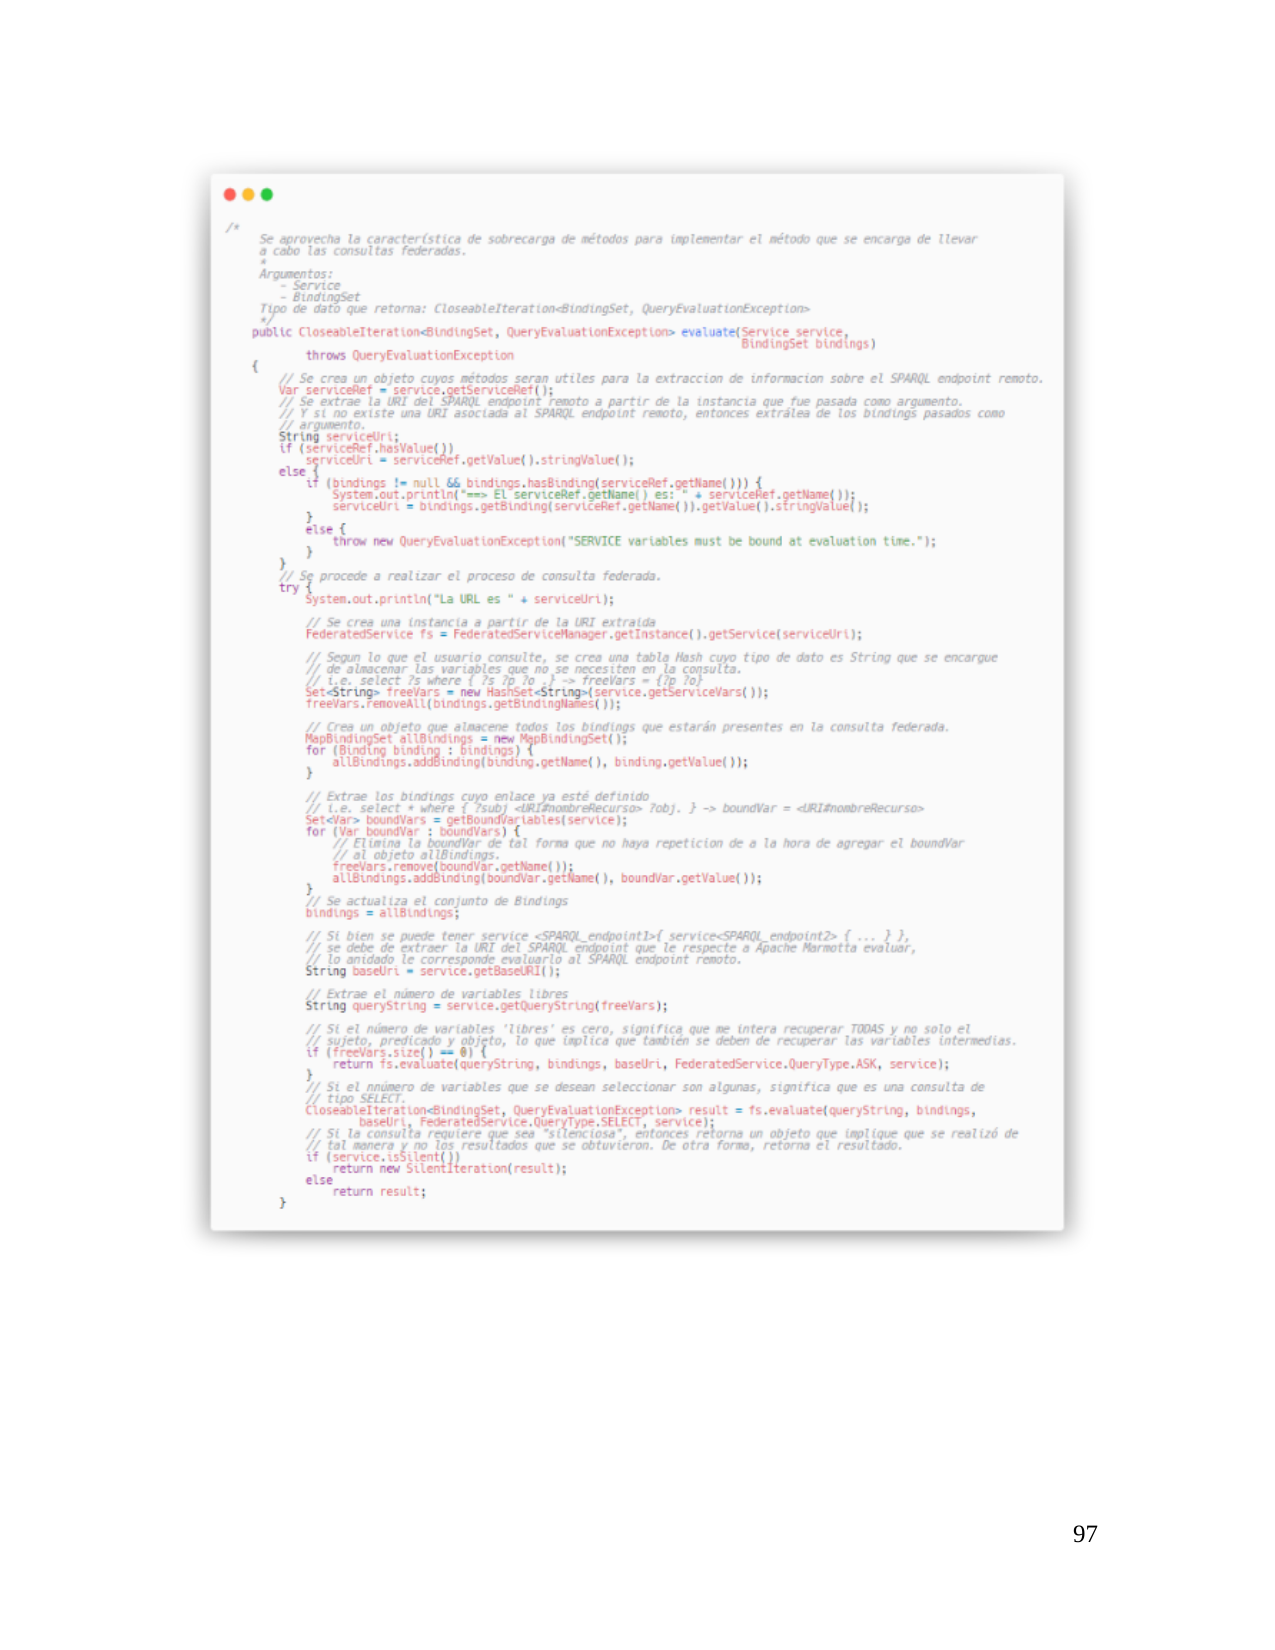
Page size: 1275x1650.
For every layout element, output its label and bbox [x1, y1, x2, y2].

picture [210, 180, 1065, 1226]
